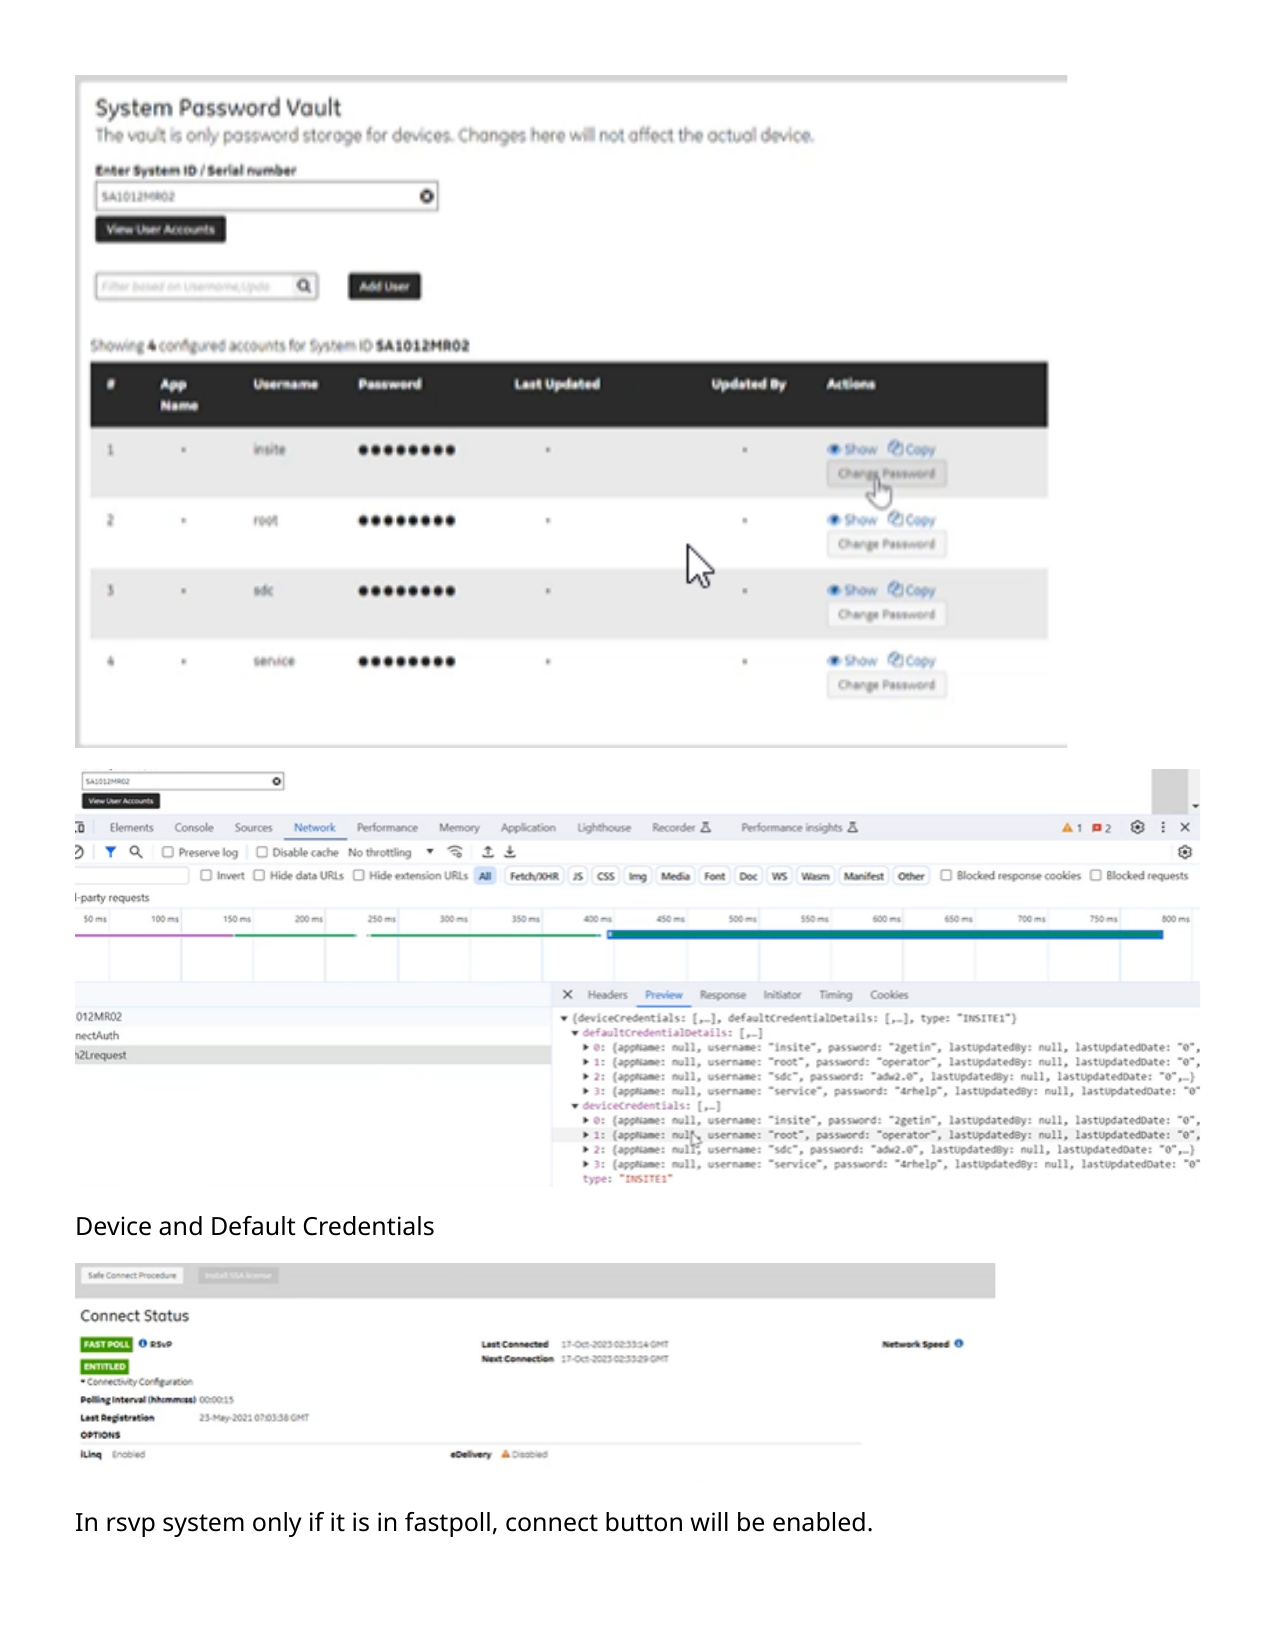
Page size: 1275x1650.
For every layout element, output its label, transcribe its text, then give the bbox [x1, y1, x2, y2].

picture [75, 75, 1068, 748]
text Device and Default Credentials [75, 1208, 1200, 1242]
text In rsvp system only if it is in fastpoll, connect button will be enabled. [75, 1504, 1200, 1538]
picture [75, 769, 1200, 1187]
picture [75, 1263, 996, 1483]
